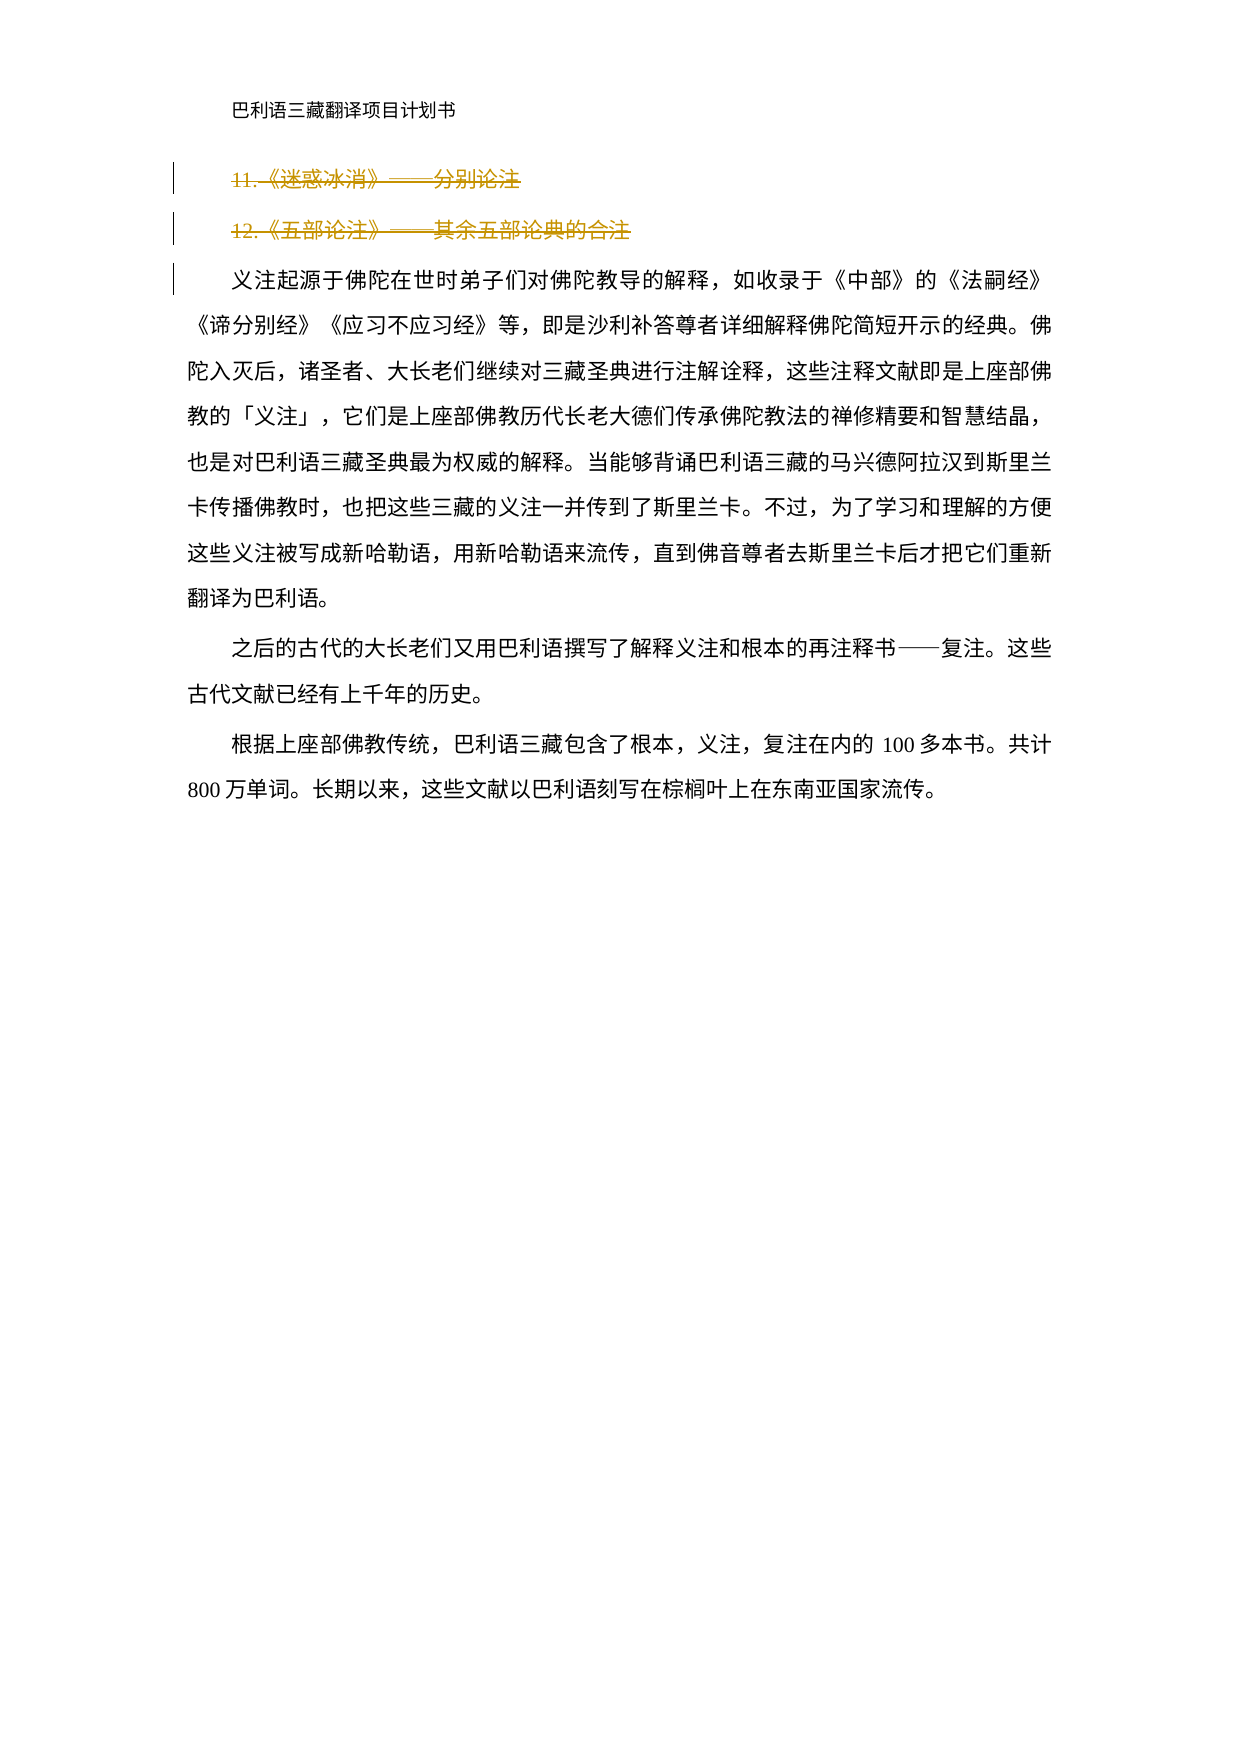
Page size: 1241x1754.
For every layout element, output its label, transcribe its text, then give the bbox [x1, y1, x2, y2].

text 义注起源于佛陀在世时弟子们对佛陀教导的解释，如收录于《中部》的《法嗣经》《谛分别经》《应习不应习经》等，即是沙利补答尊者详细解释佛陀简短开示的经典。佛陀入灭后，诸圣者、大长老们继续对三藏圣典进行注解诠释，这些注释文献即是上座部佛教的「义注」，它们是上座部佛教历代长老大德们传承佛陀教法的禅修精要和智慧结晶，也是对巴利语三藏圣典最为权威的解释。当能够背诵巴利语三藏的马兴德阿拉汉到斯里兰卡传播佛教时，也把这些三藏的义注一并传到了斯里兰卡。不过，为了学习和理解的方便，这些义注被写成新哈勒语，用新哈勒语来流传，直到佛音尊者去斯里兰卡后才把它们重新翻译为巴利语。 [187, 263, 1053, 613]
text 根据上座部佛教传统，巴利语三藏包含了根本，义注，复注在内的100多本书。共计800万单词。长期以来，这些文献以巴利语刻写在棕榈叶上在东南亚国家流传。 [187, 727, 1053, 804]
text 之后的古代的大长老们又用巴利语撰写了解释义注和根本的再注释书——复注。这些古代文献已经有上千年的历史。 [187, 631, 1053, 709]
